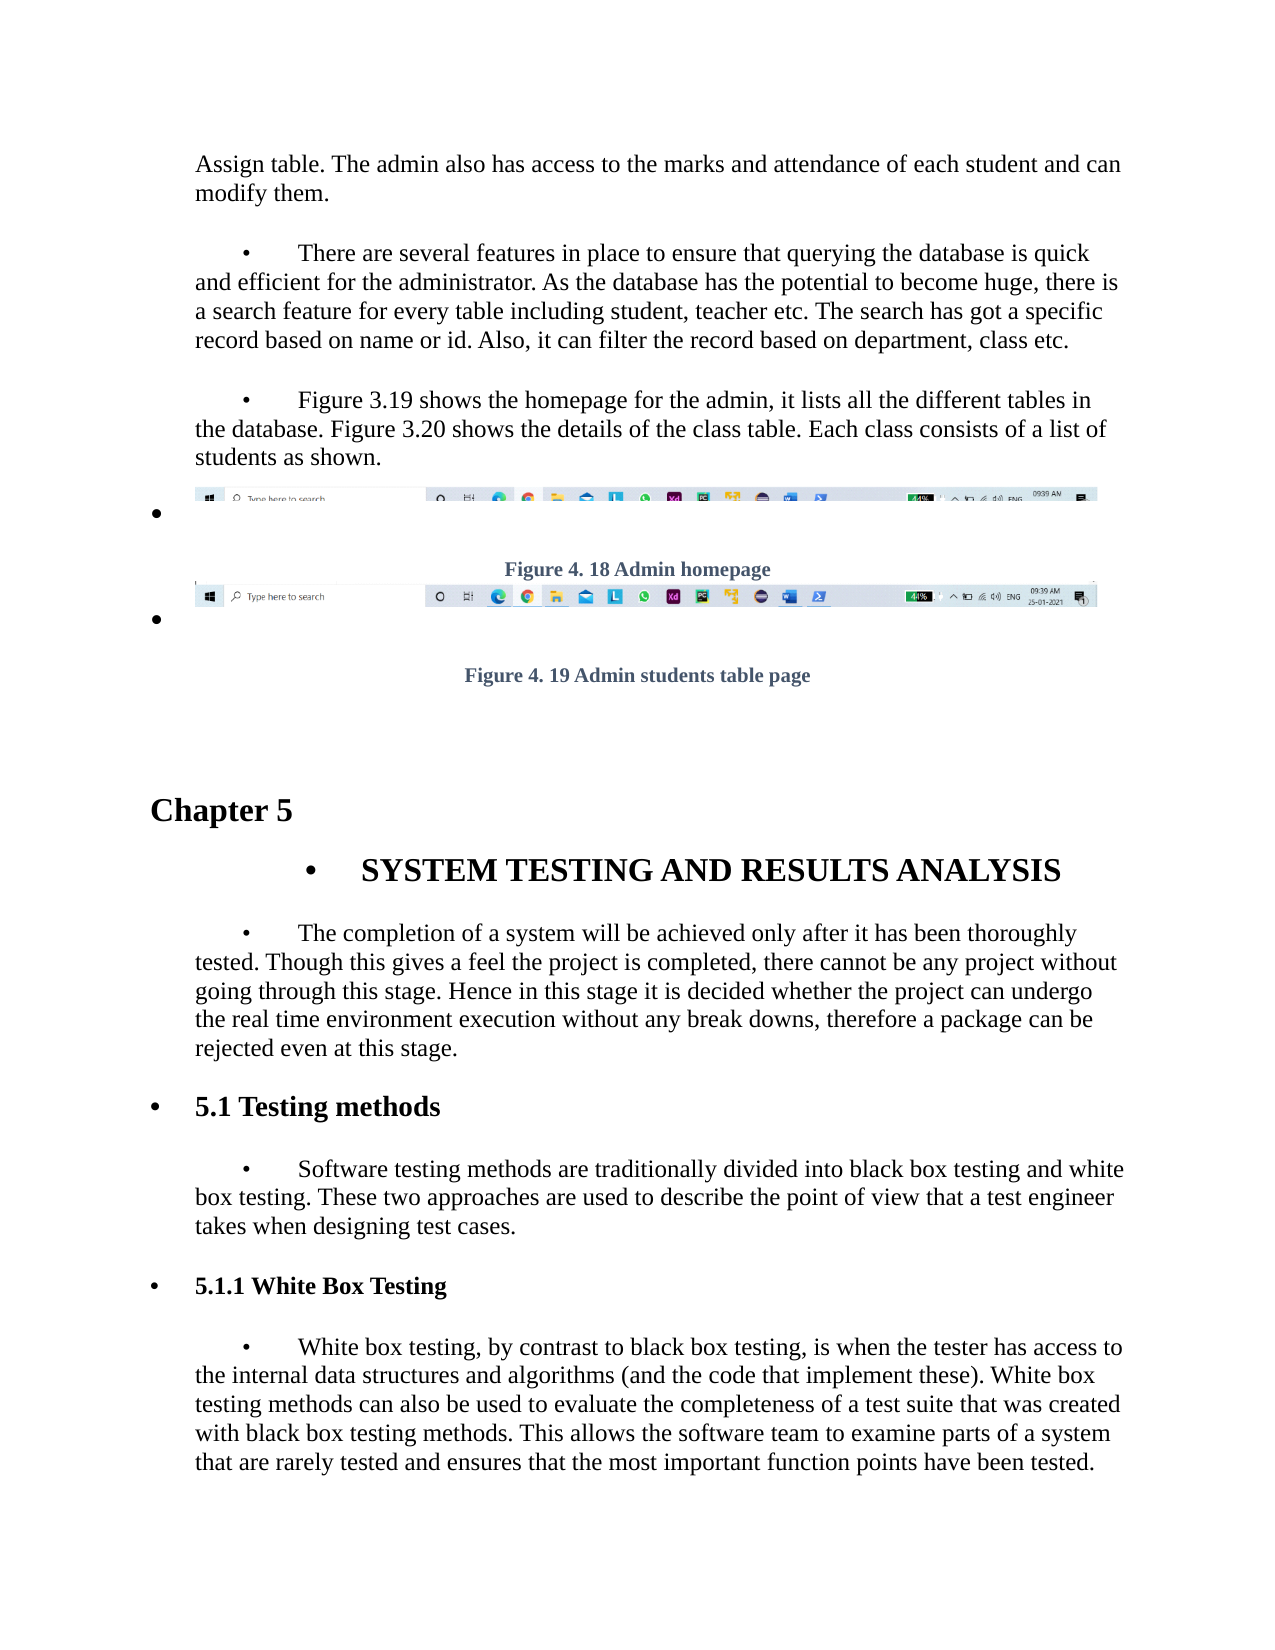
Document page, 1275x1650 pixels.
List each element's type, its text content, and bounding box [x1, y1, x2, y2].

list SYSTEM TESTING AND RESULTS ANALYSIS [195, 858, 1125, 887]
text Figure 4. 18 Admin homepage [150, 557, 1125, 582]
list White box testing, by contrast to black box testing, is when the tester has access to the internal data structures and algorithms (and the code that implement these). White box testing methods can also be used to evaluate the completeness of a test suite that was created with black box testing methods. This allows the software team to examine parts of a system that are rarely tested and ensures that the most important function points have been tested. [195, 1332, 1125, 1476]
list The completion of a system will be achieved only after it has been thoroughly tested. Though this gives a feel the project is completed, there cannot be any project without going through this stage. Hence in this stage it is decided whether the project can undergo the real time environment execution without any break downs, therefore a package can be rejected even at this stage. [195, 919, 1125, 1062]
text Chapter 5 [150, 798, 1125, 827]
list Software testing methods are traditionally divided into black box testing and white box testing. These two approaches are used to describe the point of view that a test engineer takes when designing test cases. [195, 1154, 1125, 1240]
list 5.1.1 White Box Testing [150, 1272, 1125, 1301]
list Figure 3.19 shows the homepage for the admin, it lists all the different tables in the database. Figure 3.20 shows the details of the class table. Each class consists of a list of students as shown. [195, 385, 1125, 472]
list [195, 150, 1125, 207]
text Figure 4. 19 Admin students table page [150, 663, 1125, 688]
list There are several features in place to ensure that querying the database is quick and efficient for the administrator. As the database has the potential to become huge, there is a search feature for every table including student, teacher etc. The search has got a specific record based on name or id. Also, it can filter the record based on department, class etc. [195, 239, 1125, 354]
list 5.1 Testing methods [150, 1094, 1125, 1123]
